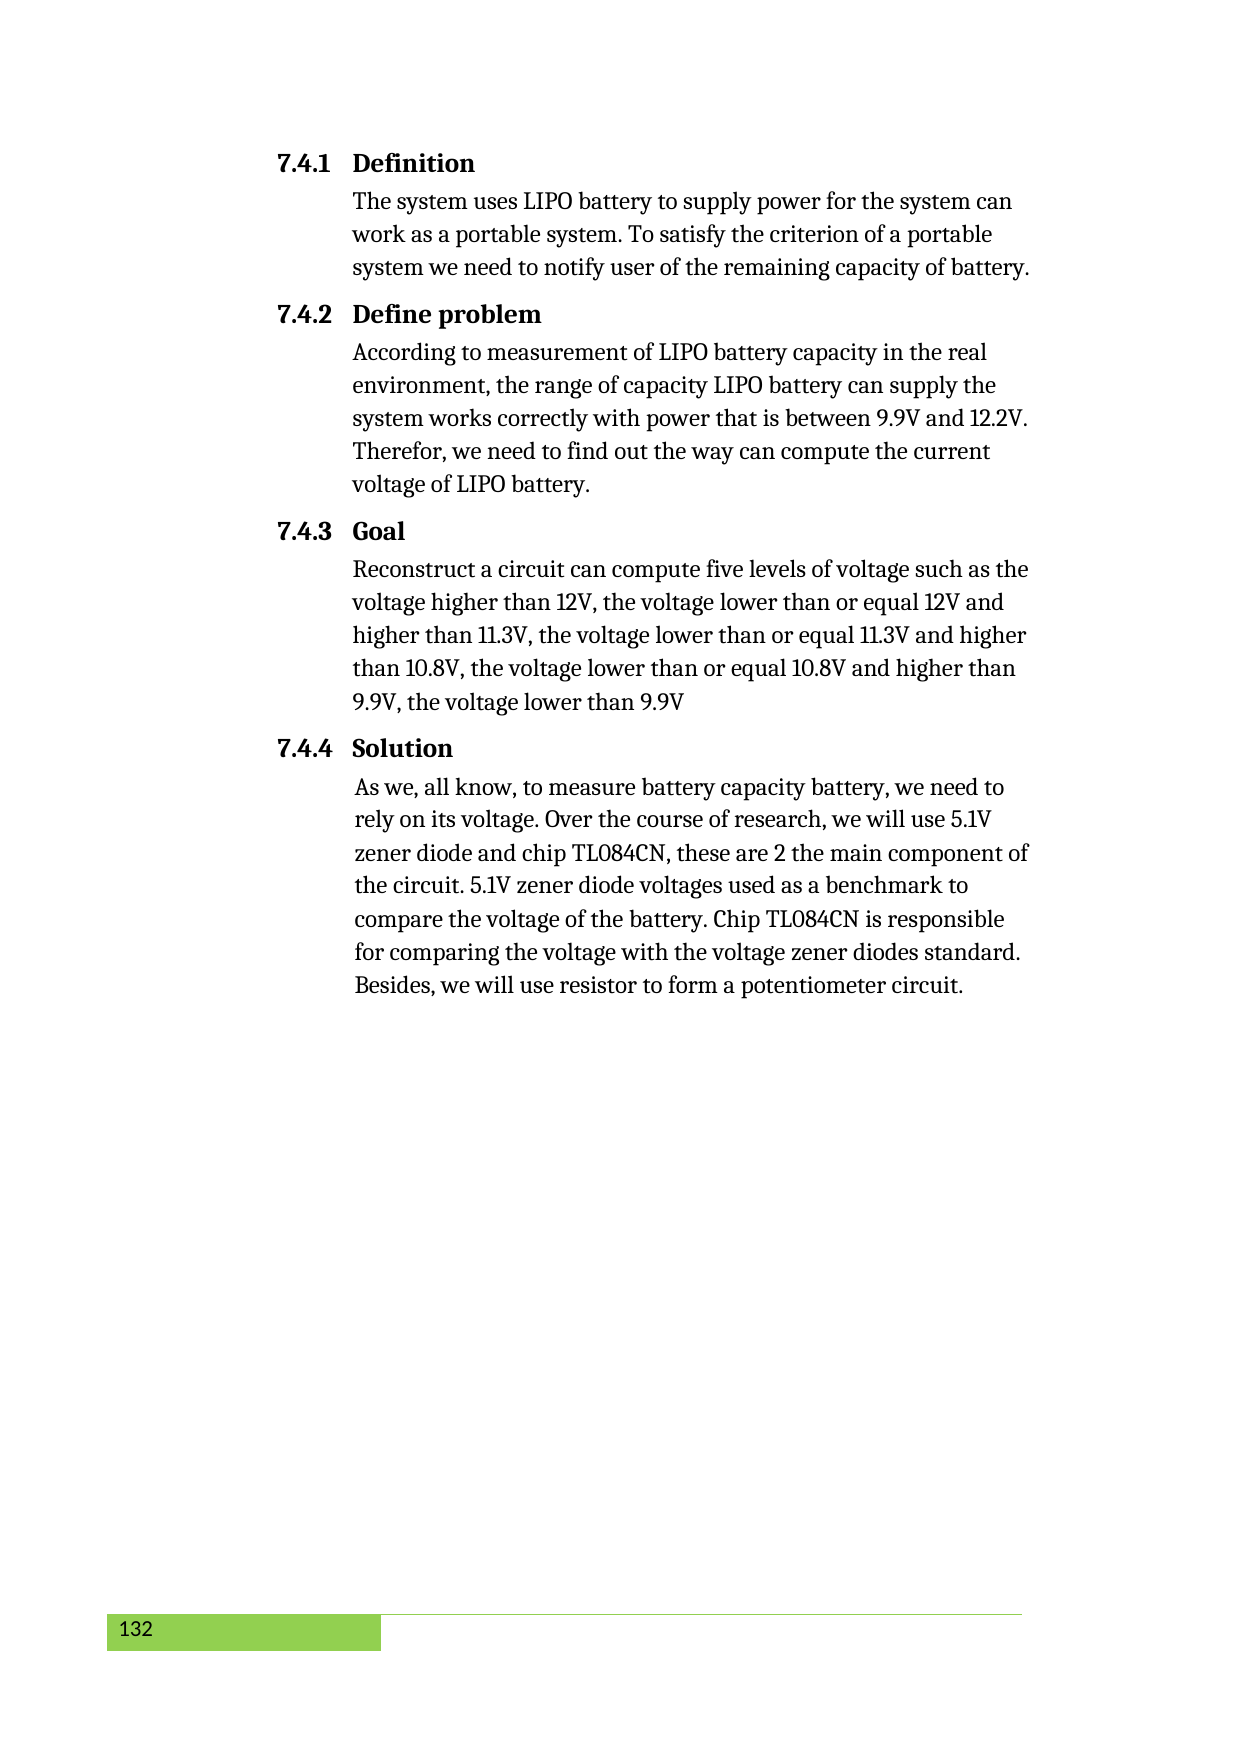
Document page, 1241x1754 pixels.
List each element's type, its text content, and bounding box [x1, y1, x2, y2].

text The system uses LIPO battery to supply power for the system can work as a portable system. To satisfy the criterion of a portable system we need to notify user of the remaining capacity of battery. [352, 187, 1033, 282]
text According to measurement of LIPO battery capacity in the real environment, the range of capacity LIPO battery can supply the system works correctly with power that is between 9.9V and 12.2V. Therefor, we need to find out the way can compute the current voltage of LIPO battery. [352, 338, 1033, 499]
text Reconstruct a circuit can compute five levels of voltage such as the voltage higher than 12V, the voltage lower than or equal 12V and higher than 11.3V, the voltage lower than or equal 11.3V and higher than 10.8V, the voltage lower than or equal 10.8V and higher than 9.9V, the voltage lower than 9.9V [352, 555, 1033, 716]
text As we, all know, to measure battery capacity battery, we need to rely on its voltage. Over the course of research, we will use 5.1V zener diode and chip TL084CN, these are 2 the main component of the circuit. 5.1V zener diode voltages used as a benchmark to compare the voltage of the battery. Chip TL084CN is responsible for comparing the voltage with the voltage zener diodes standard. Besides, we will use resistor to form a potentiometer circuit. [354, 772, 1033, 999]
subtitle Define problem [277, 299, 1033, 330]
subtitle Solution [277, 733, 1033, 764]
subtitle Goal [277, 516, 1033, 547]
subtitle Definition [277, 148, 1033, 179]
